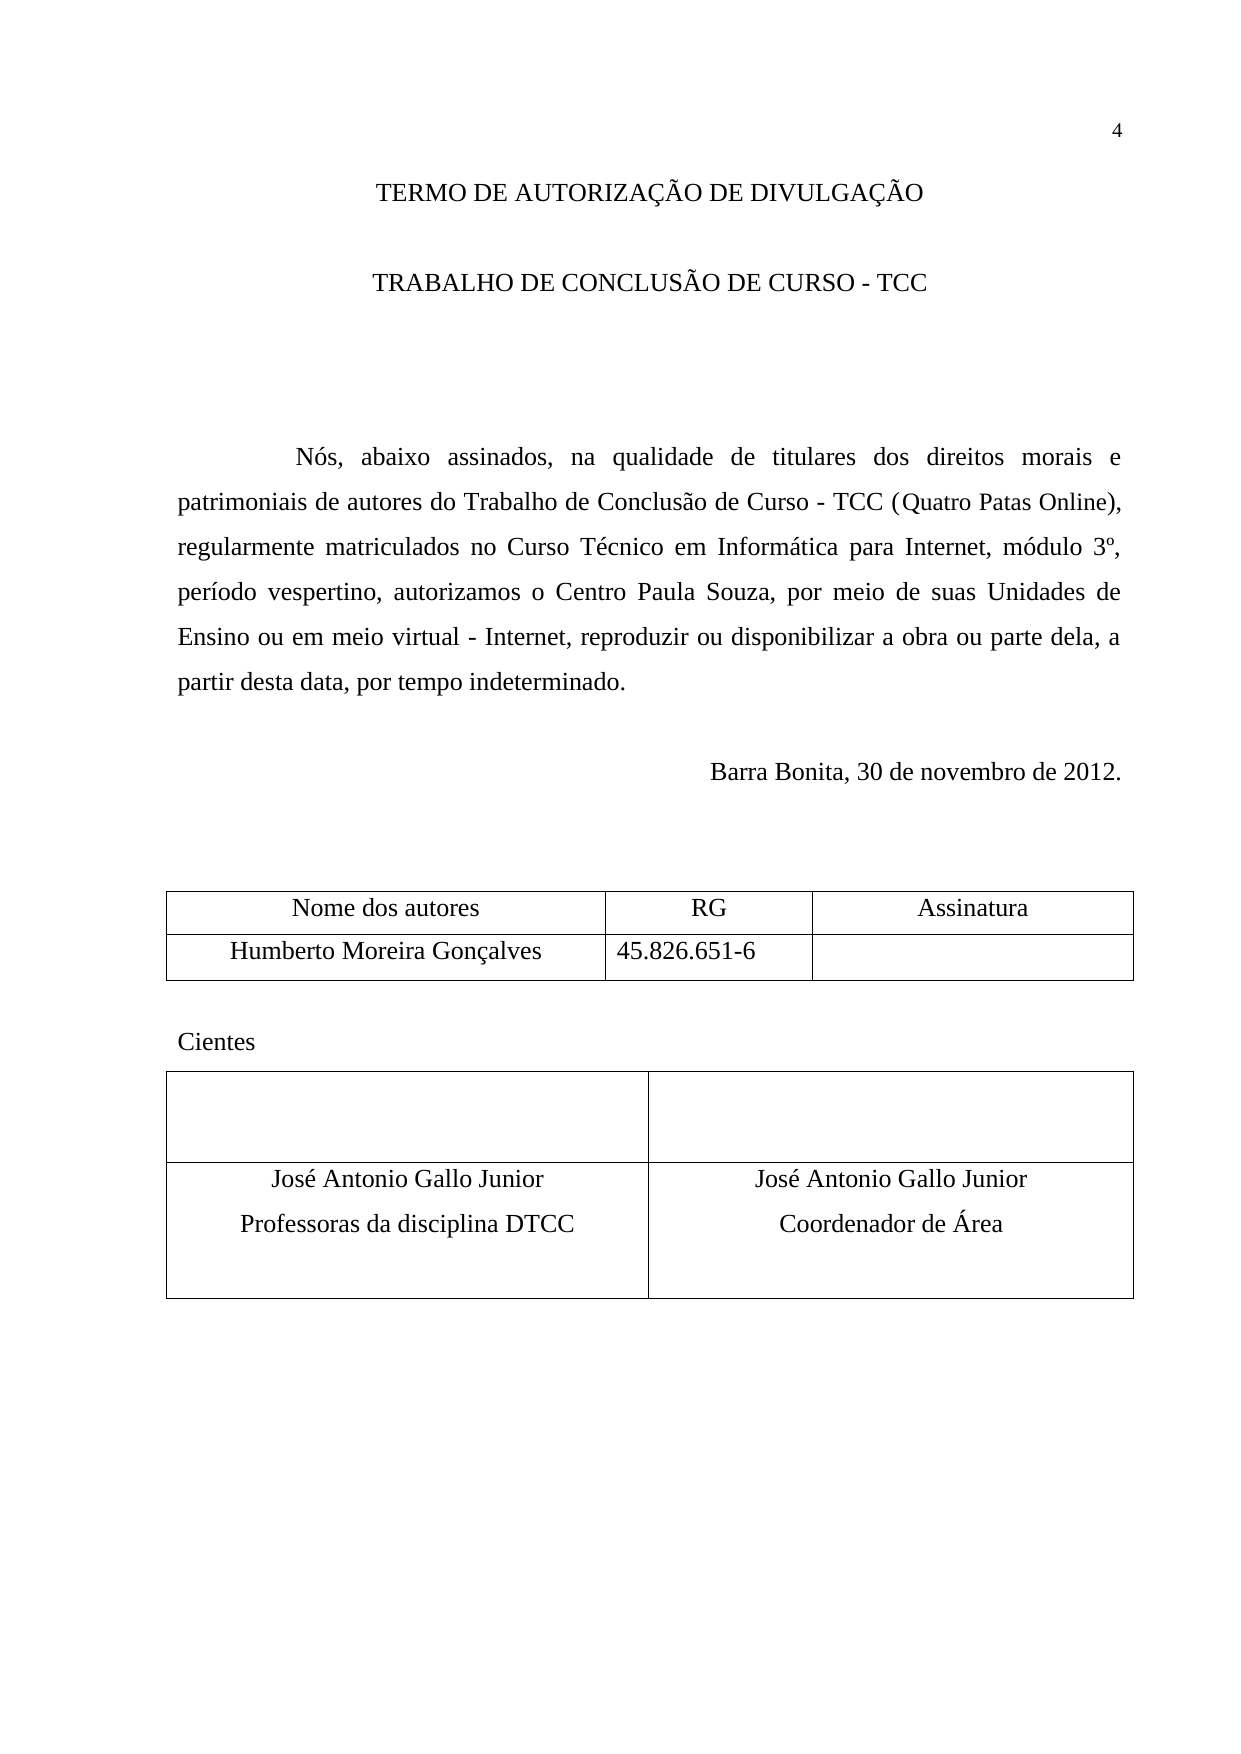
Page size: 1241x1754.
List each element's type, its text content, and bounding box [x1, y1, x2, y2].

table_header Nome dos autores [167, 892, 605, 934]
table_header Assinatura [813, 892, 1133, 934]
table_cell [813, 935, 1133, 980]
text TRABALHO DE CONCLUSÃO DE CURSO - TCC [177, 267, 1122, 297]
table_header [167, 1072, 648, 1162]
table_cell 45.826.651-6 [606, 935, 812, 980]
table_cell José Antonio Gallo Junior Professoras da disciplina DTCC [167, 1163, 648, 1298]
table_header RG [606, 892, 812, 934]
text TERMO DE AUTORIZAÇÃO DE DIVULGAÇÃO [177, 177, 1122, 207]
text Nós, abaixo assinados, na qualidade de titulares dos direitos morais e patrimoniais de autores do Trabalho de Conclusão de Curso - TCC (Quatro Patas Online), regularmente matriculados no Curso Técnico em Informática para Internet, módulo 3º, período vespertino, autorizamos o Centro Paula Souza, por meio de suas Unidades de Ensino ou em meio virtual - Internet, reproduzir ou disponibilizar a obra ou parte dela, a partir desta data, por tempo indeterminado. [177, 441, 1122, 696]
table_header [649, 1072, 1133, 1162]
text Barra Bonita, 30 de novembro de 2012. [177, 756, 1122, 786]
table_cell Humberto Moreira Gonçalves [167, 935, 605, 980]
table_cell José Antonio Gallo Junior Coordenador de Área [649, 1163, 1133, 1298]
text Cientes [177, 1026, 1122, 1056]
